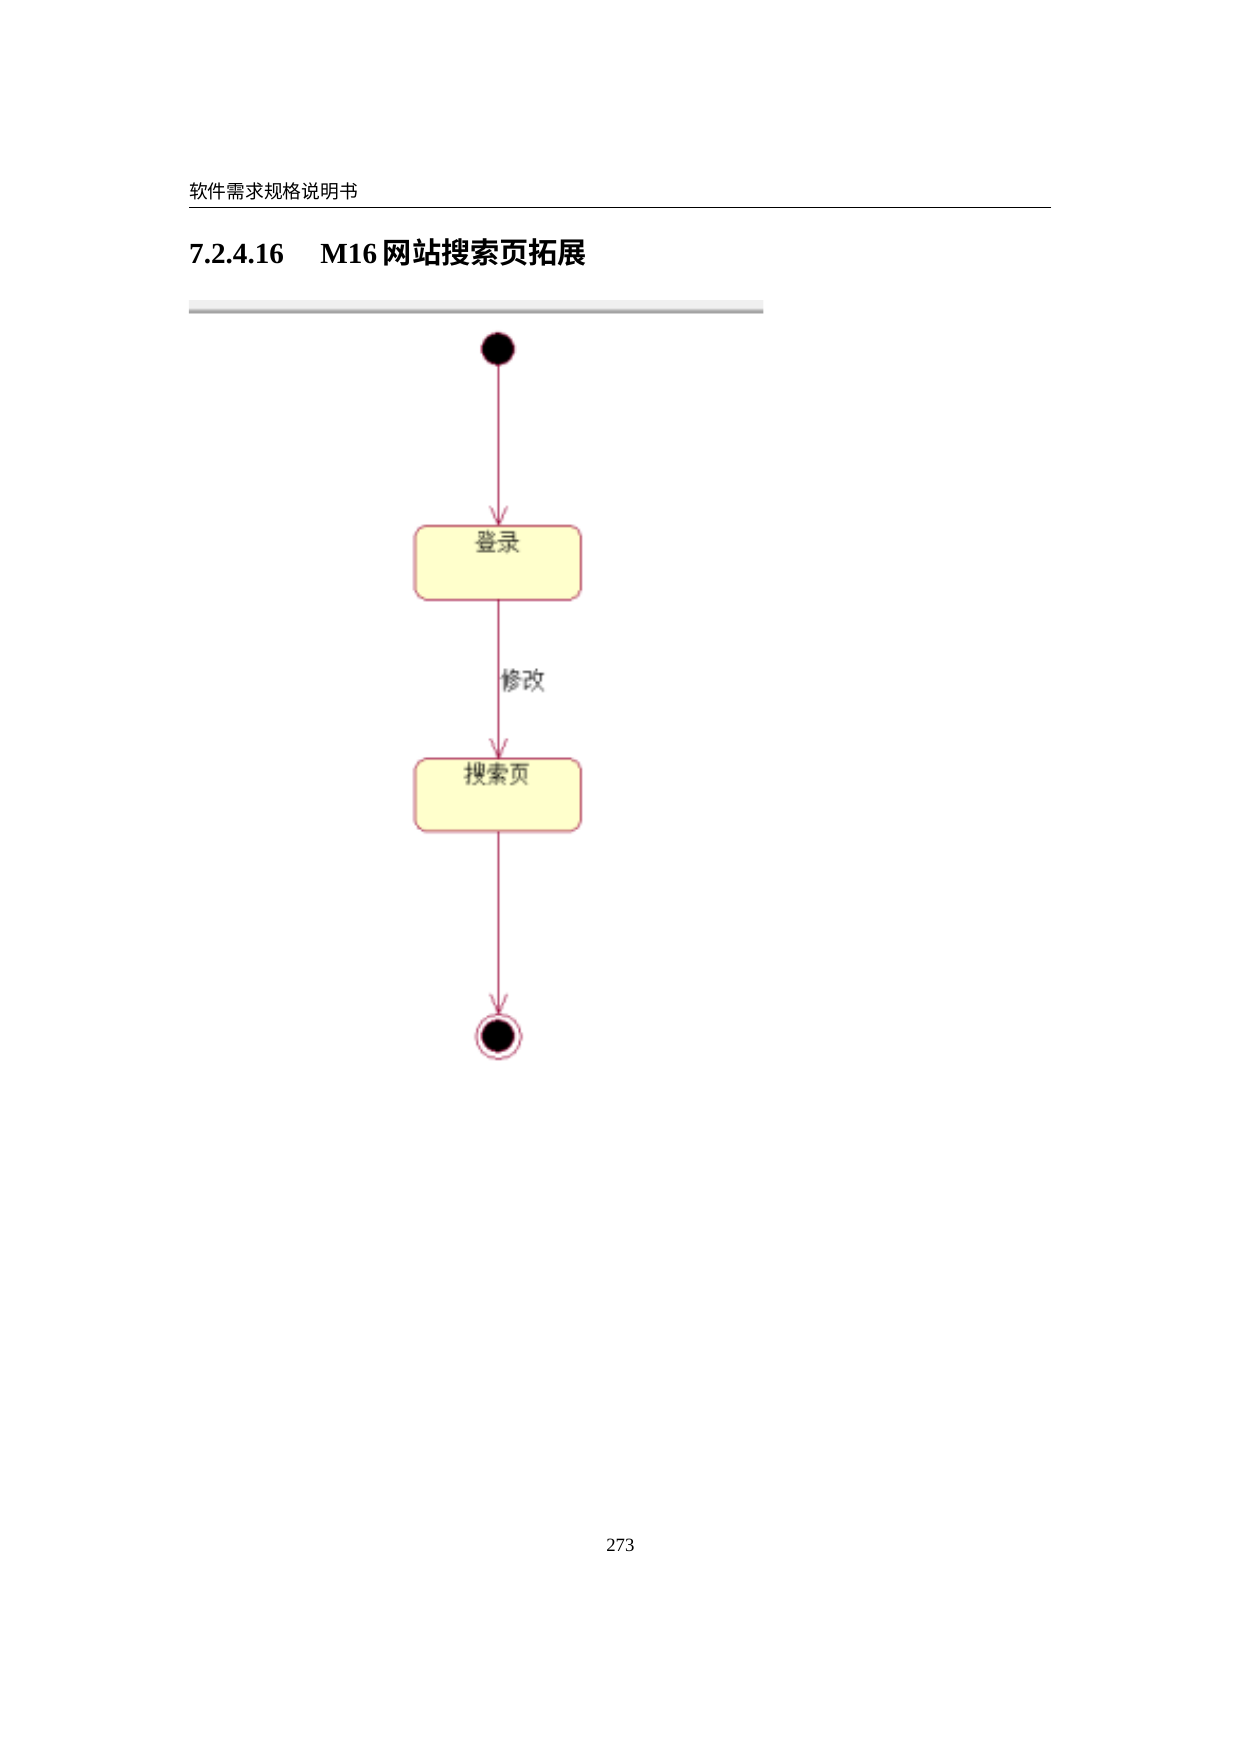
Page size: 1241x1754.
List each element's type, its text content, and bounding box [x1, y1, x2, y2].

subtitle M16网站搜索页拓展 [189, 229, 1051, 272]
picture [188, 300, 764, 1165]
